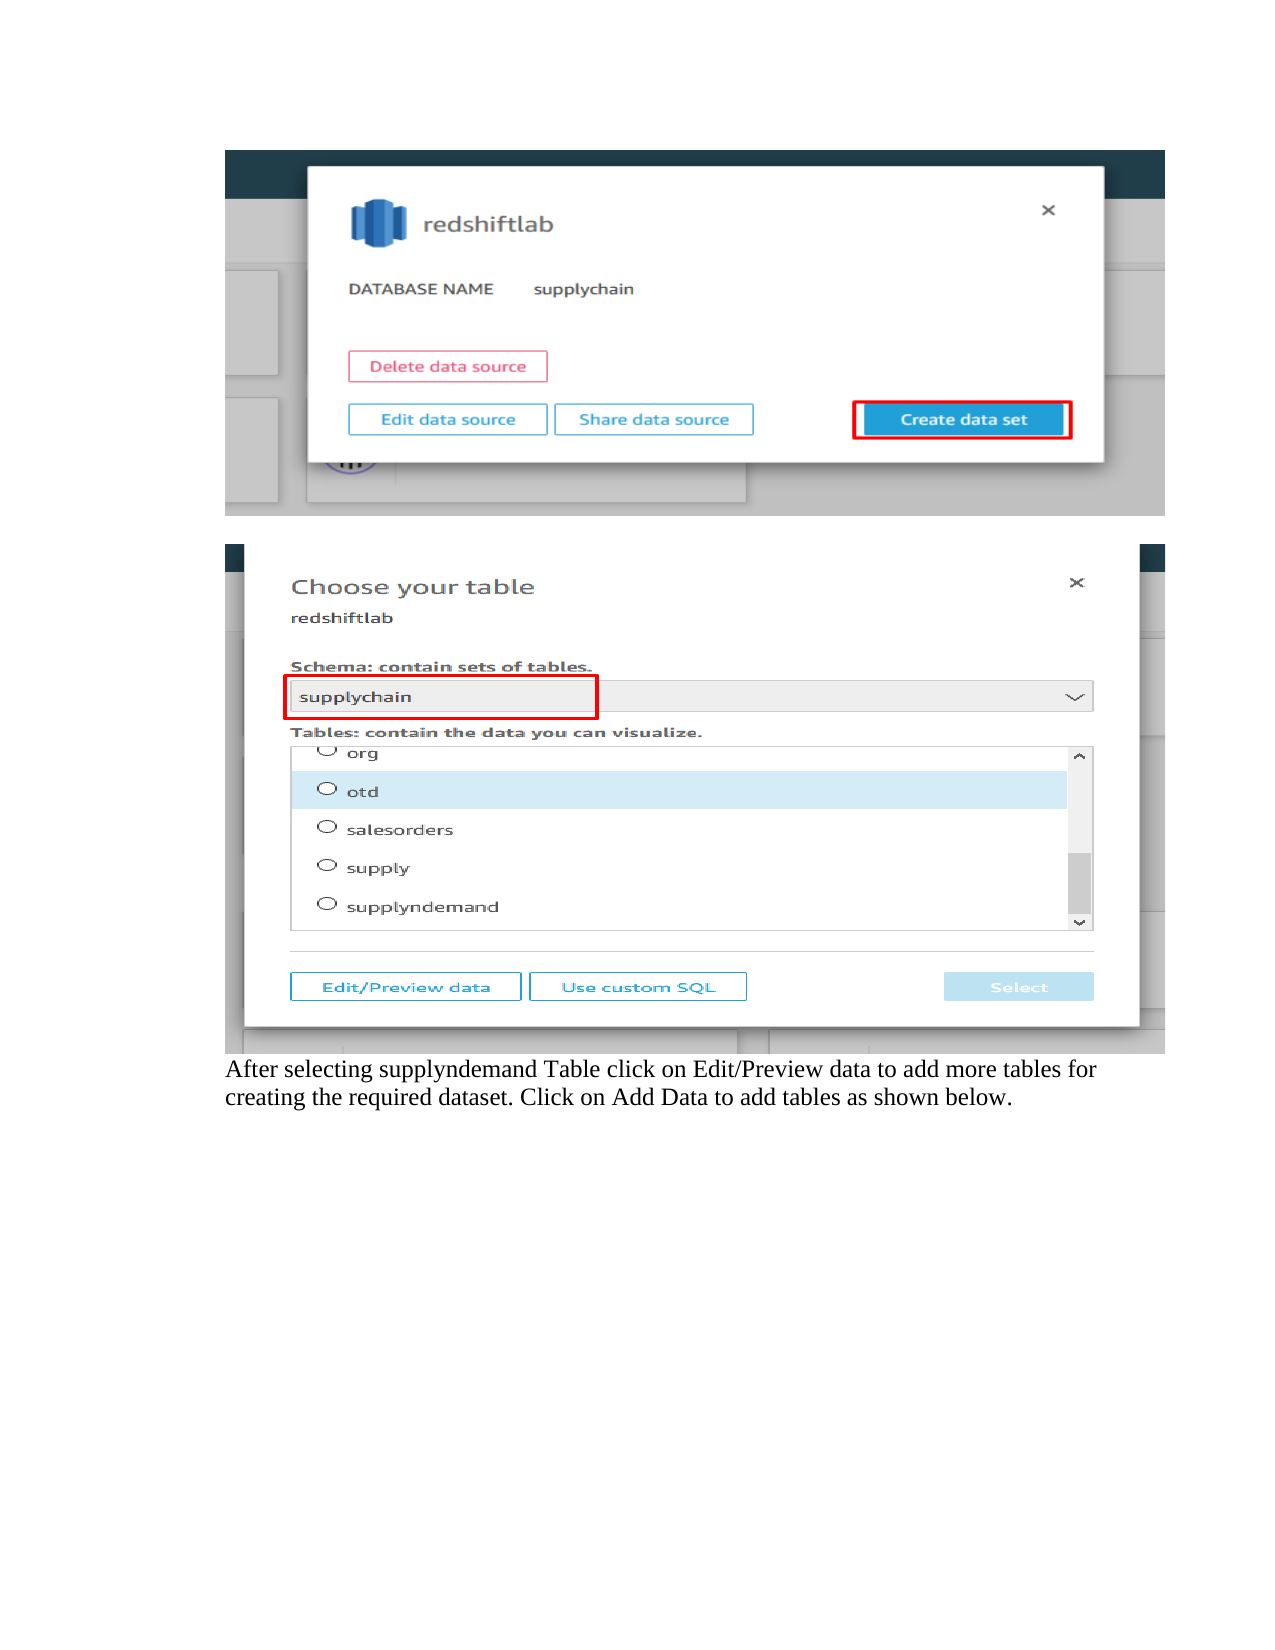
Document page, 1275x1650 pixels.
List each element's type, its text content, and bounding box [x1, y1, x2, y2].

picture [225, 150, 1165, 516]
picture [225, 544, 1166, 1054]
list After selecting supplyndemand Table click on Edit/Preview data to add more tables for creating the required dataset. Click on Add Data to add tables as shown below. [225, 1054, 1125, 1111]
